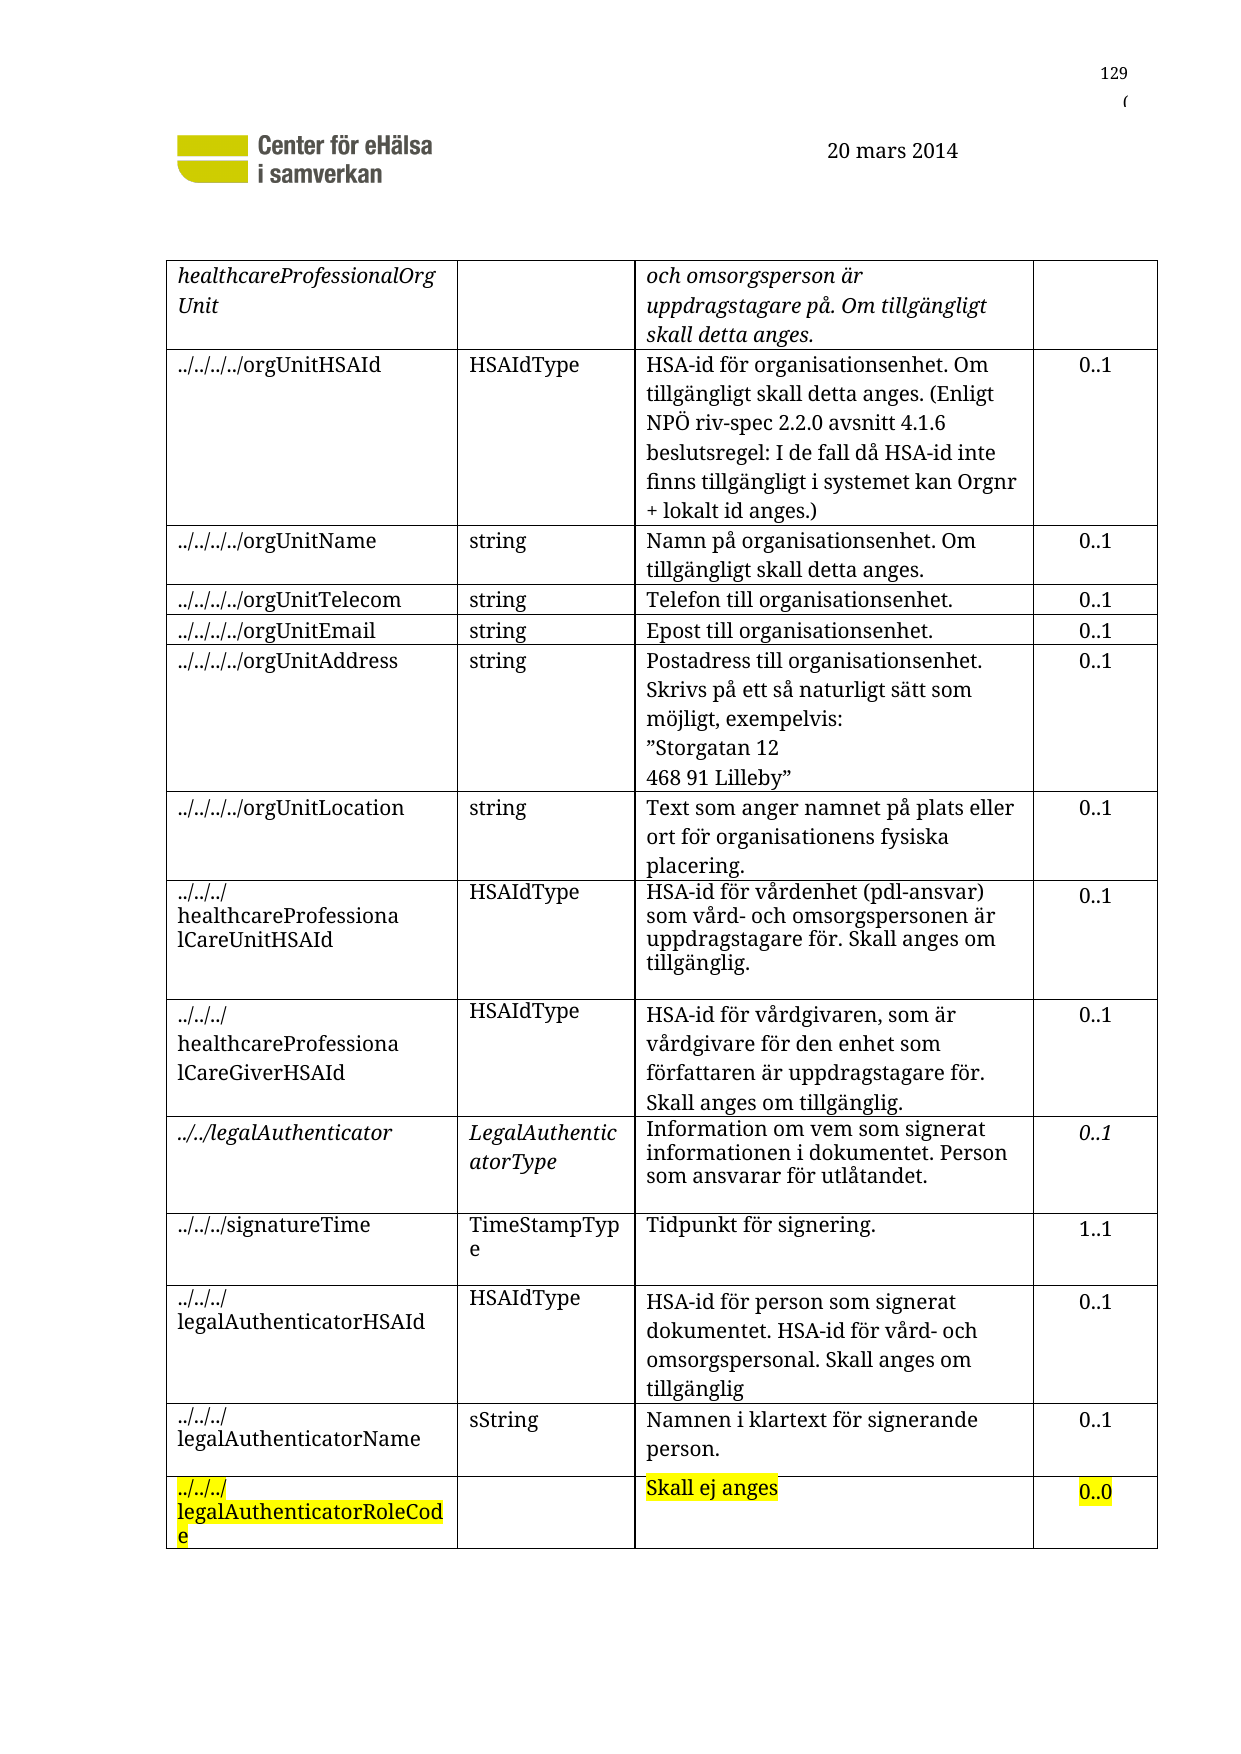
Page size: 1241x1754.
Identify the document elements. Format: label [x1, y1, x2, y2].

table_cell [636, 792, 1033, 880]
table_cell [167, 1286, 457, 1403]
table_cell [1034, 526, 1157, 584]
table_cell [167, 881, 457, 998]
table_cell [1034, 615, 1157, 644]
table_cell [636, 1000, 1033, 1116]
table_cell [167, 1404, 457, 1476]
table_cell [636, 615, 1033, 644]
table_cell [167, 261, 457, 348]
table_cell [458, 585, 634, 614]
picture [177, 135, 432, 183]
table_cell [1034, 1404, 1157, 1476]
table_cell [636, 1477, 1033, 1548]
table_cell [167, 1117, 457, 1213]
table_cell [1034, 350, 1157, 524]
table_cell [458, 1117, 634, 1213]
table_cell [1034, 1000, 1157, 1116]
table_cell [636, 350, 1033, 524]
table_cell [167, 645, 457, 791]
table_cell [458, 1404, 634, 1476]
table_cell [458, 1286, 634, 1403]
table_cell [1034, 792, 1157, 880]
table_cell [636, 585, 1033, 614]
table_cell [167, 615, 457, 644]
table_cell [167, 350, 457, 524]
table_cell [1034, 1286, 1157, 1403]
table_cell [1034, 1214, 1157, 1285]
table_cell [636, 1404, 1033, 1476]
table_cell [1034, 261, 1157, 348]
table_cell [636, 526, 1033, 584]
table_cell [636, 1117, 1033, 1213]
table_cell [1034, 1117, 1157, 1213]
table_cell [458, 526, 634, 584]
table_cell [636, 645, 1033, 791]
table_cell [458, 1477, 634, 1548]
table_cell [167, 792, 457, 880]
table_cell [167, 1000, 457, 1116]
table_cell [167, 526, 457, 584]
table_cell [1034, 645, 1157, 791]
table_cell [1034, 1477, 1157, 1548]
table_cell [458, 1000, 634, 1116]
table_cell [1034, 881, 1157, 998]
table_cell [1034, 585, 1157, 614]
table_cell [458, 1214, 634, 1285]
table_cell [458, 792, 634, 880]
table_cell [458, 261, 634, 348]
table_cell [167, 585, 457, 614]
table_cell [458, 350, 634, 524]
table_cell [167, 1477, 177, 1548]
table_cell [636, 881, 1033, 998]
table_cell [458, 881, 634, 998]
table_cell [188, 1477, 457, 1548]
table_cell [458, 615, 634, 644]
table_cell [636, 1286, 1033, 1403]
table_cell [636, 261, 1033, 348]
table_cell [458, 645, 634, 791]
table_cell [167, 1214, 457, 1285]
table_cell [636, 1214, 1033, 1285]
